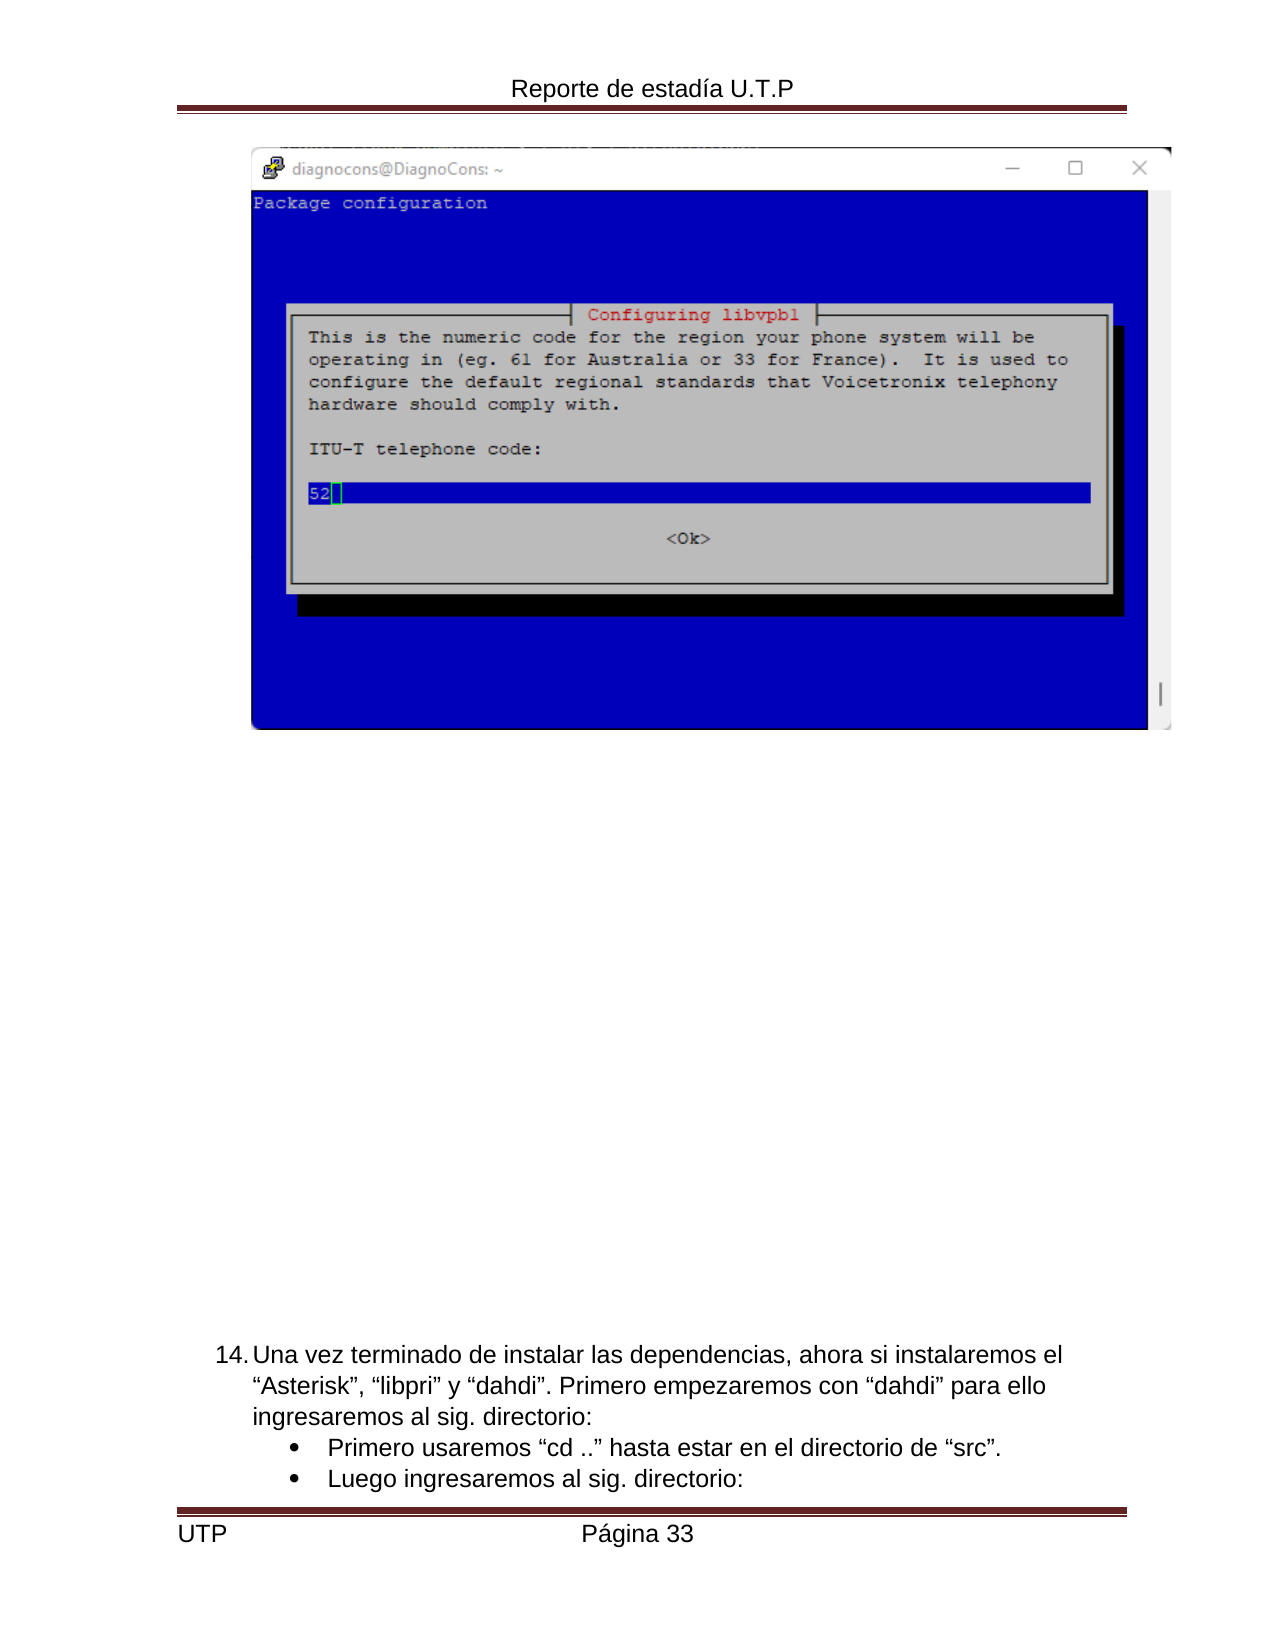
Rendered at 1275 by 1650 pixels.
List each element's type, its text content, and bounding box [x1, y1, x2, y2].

list Primero usaremos “cd ..” hasta estar en el directorio de “src”. [290, 1433, 1127, 1462]
list Luego ingresaremos al sig. directorio: [290, 1464, 1127, 1493]
list Una vez terminado de instalar las dependencias, ahora si instalaremos el “Asterisk”, “libpri” y “dahdi”. Primero empezaremos con “dahdi” para ello ingresaremos al sig. directorio: [215, 1340, 1127, 1431]
picture [251, 147, 1172, 730]
